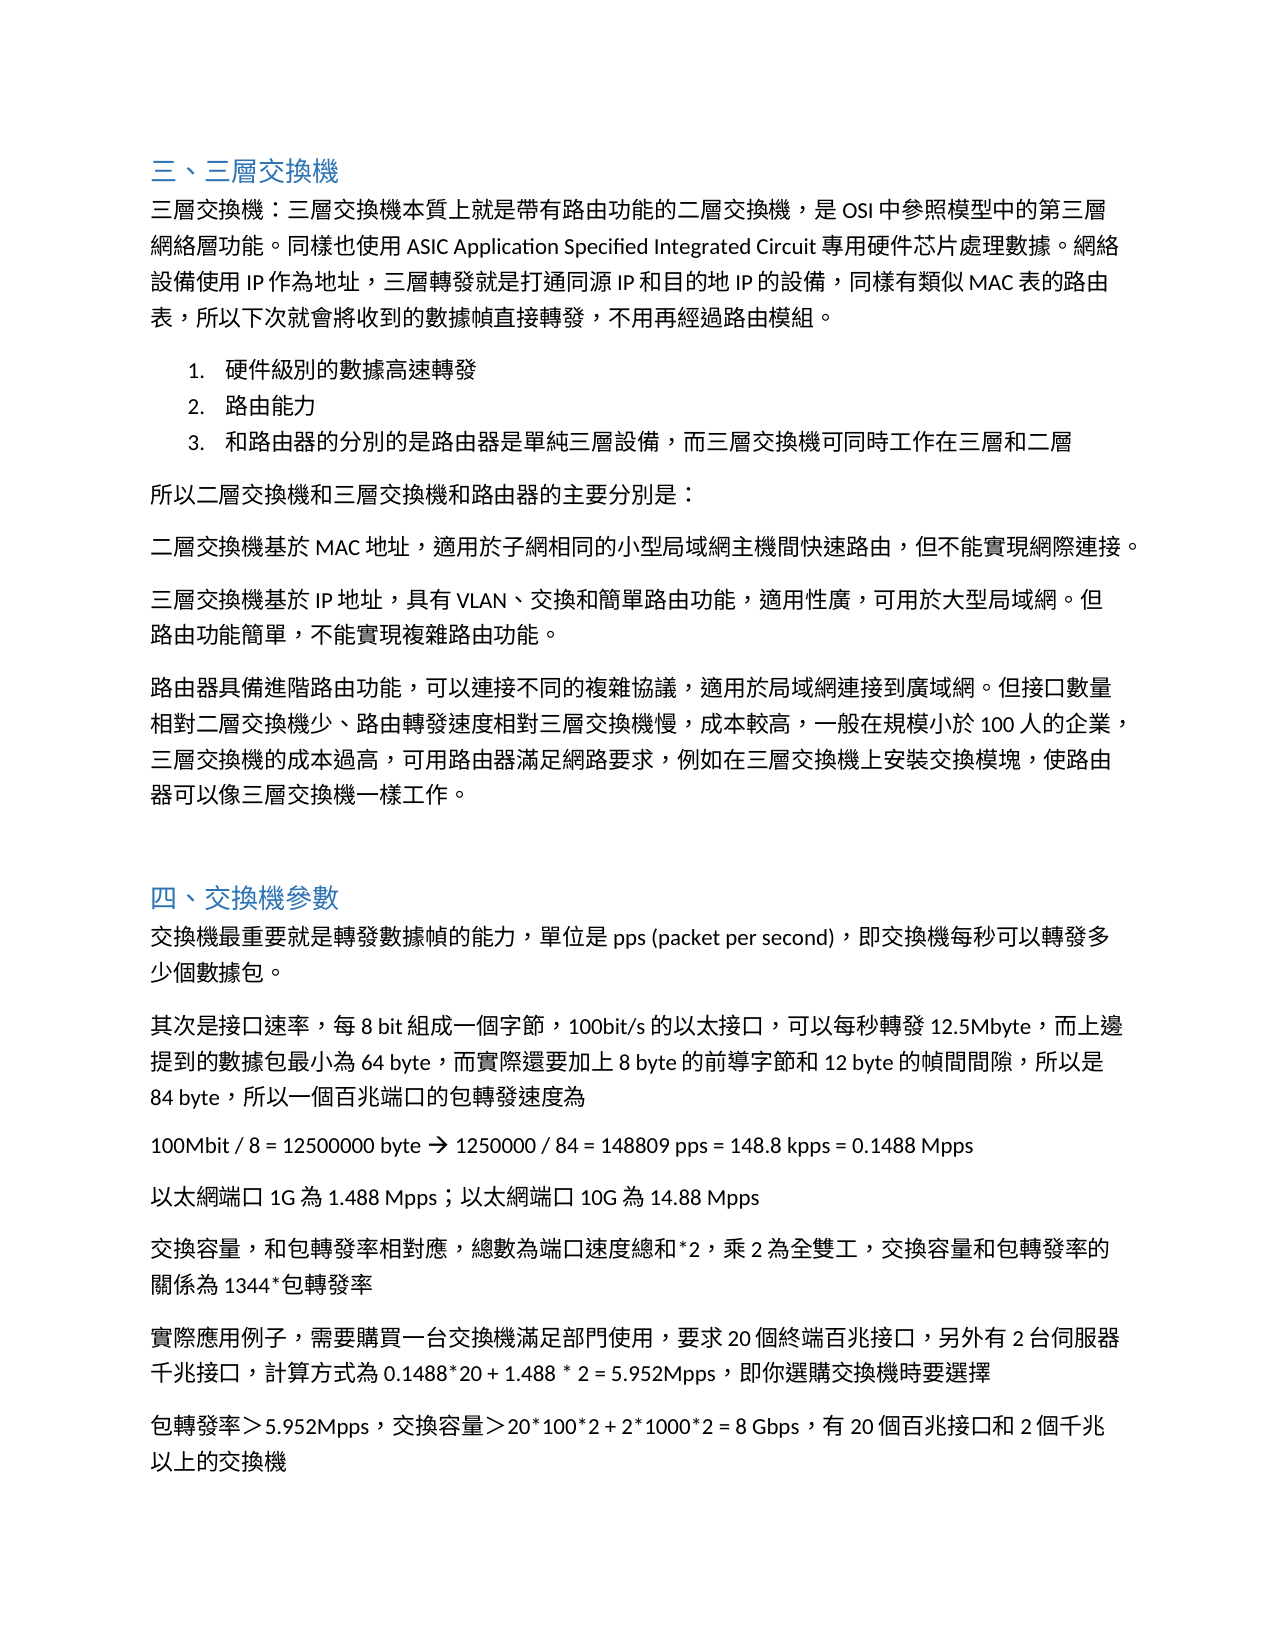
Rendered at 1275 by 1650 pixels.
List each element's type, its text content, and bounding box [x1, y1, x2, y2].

list 和路由器的分別的是路由器是單純三層設備，而三層交換機可同時工作在三層和二層 [187, 424, 1125, 457]
text 包轉發率＞5.952Mpps，交換容量＞20*100*2 + 2*1000*2 = 8 Gbps，有20個百兆接口和2個千兆以上的交換機 [150, 1408, 1125, 1477]
text 交換容量，和包轉發率相對應，總數為端口速度總和*2，乘2為全雙工，交換容量和包轉發率的關係為1344*包轉發率 [150, 1231, 1125, 1300]
text 100Mbit / 8 = 12500000 byte 1250000 / 84 = 148809 pps = 148.8 kpps = 0.1488 Mpps [150, 1132, 1125, 1160]
text 路由器具備進階路由功能，可以連接不同的複雜協議，適用於局域網連接到廣域網。但接口數量相對二層交換機少、路由轉發速度相對三層交換機慢，成本較高，一般在規模小於100人的企業，三層交換機的成本過高，可用路由器滿足網路要求，例如在三層交換機上安裝交換模塊，使路由器可以像三層交換機一樣工作。 [150, 670, 1125, 811]
text 三層交換機基於IP地址，具有VLAN、交換和簡單路由功能，適用性廣，可用於大型局域網。但路由功能簡單，不能實現複雜路由功能。 [150, 582, 1125, 651]
text 三層交換機：三層交換機本質上就是帶有路由功能的二層交換機，是OSI中參照模型中的第三層網絡層功能。同樣也使用ASIC Application Specified Integrated Circuit專用硬件芯片處理數據。網絡設備使用IP作為地址，三層轉發就是打通同源IP和目的地IP的設備，同樣有類似MAC表的路由表，所以下次就會將收到的數據幀直接轉發，不用再經過路由模組。 [150, 192, 1125, 333]
text 二層交換機基於MAC地址，適用於子網相同的小型局域網主機間快速路由，但不能實現網際連接。 [150, 529, 1125, 562]
list 路由能力 [187, 388, 1125, 421]
text 交換機最重要就是轉發數據幀的能力，單位是pps (packet per second)，即交換機每秒可以轉發多少個數據包。 [150, 919, 1125, 988]
text 實際應用例子，需要購買一台交換機滿足部門使用，要求20個終端百兆接口，另外有2台伺服器千兆接口，計算方式為0.1488*20 + 1.488 * 2 = 5.952Mpps，即你選購交換機時要選擇 [150, 1319, 1125, 1388]
text 所以二層交換機和三層交換機和路由器的主要分別是： [150, 477, 1125, 510]
list 硬件級別的數據高速轉發 [187, 352, 1125, 386]
subtitle 三、三層交換機 [150, 150, 1125, 189]
text 其次是接口速率，每8 bit組成一個字節，100bit/s的以太接口，可以每秒轉發12.5Mbyte，而上邊提到的數據包最小為64 byte，而實際還要加上8 byte的前導字節和12 byte的幀間間隙，所以是84 byte，所以一個百兆端口的包轉發速度為 [150, 1007, 1125, 1112]
text 以太網端口1G為1.488 Mpps；以太網端口10G為14.88 Mpps [150, 1178, 1125, 1212]
subtitle 四、交換機參數 [150, 877, 1125, 916]
